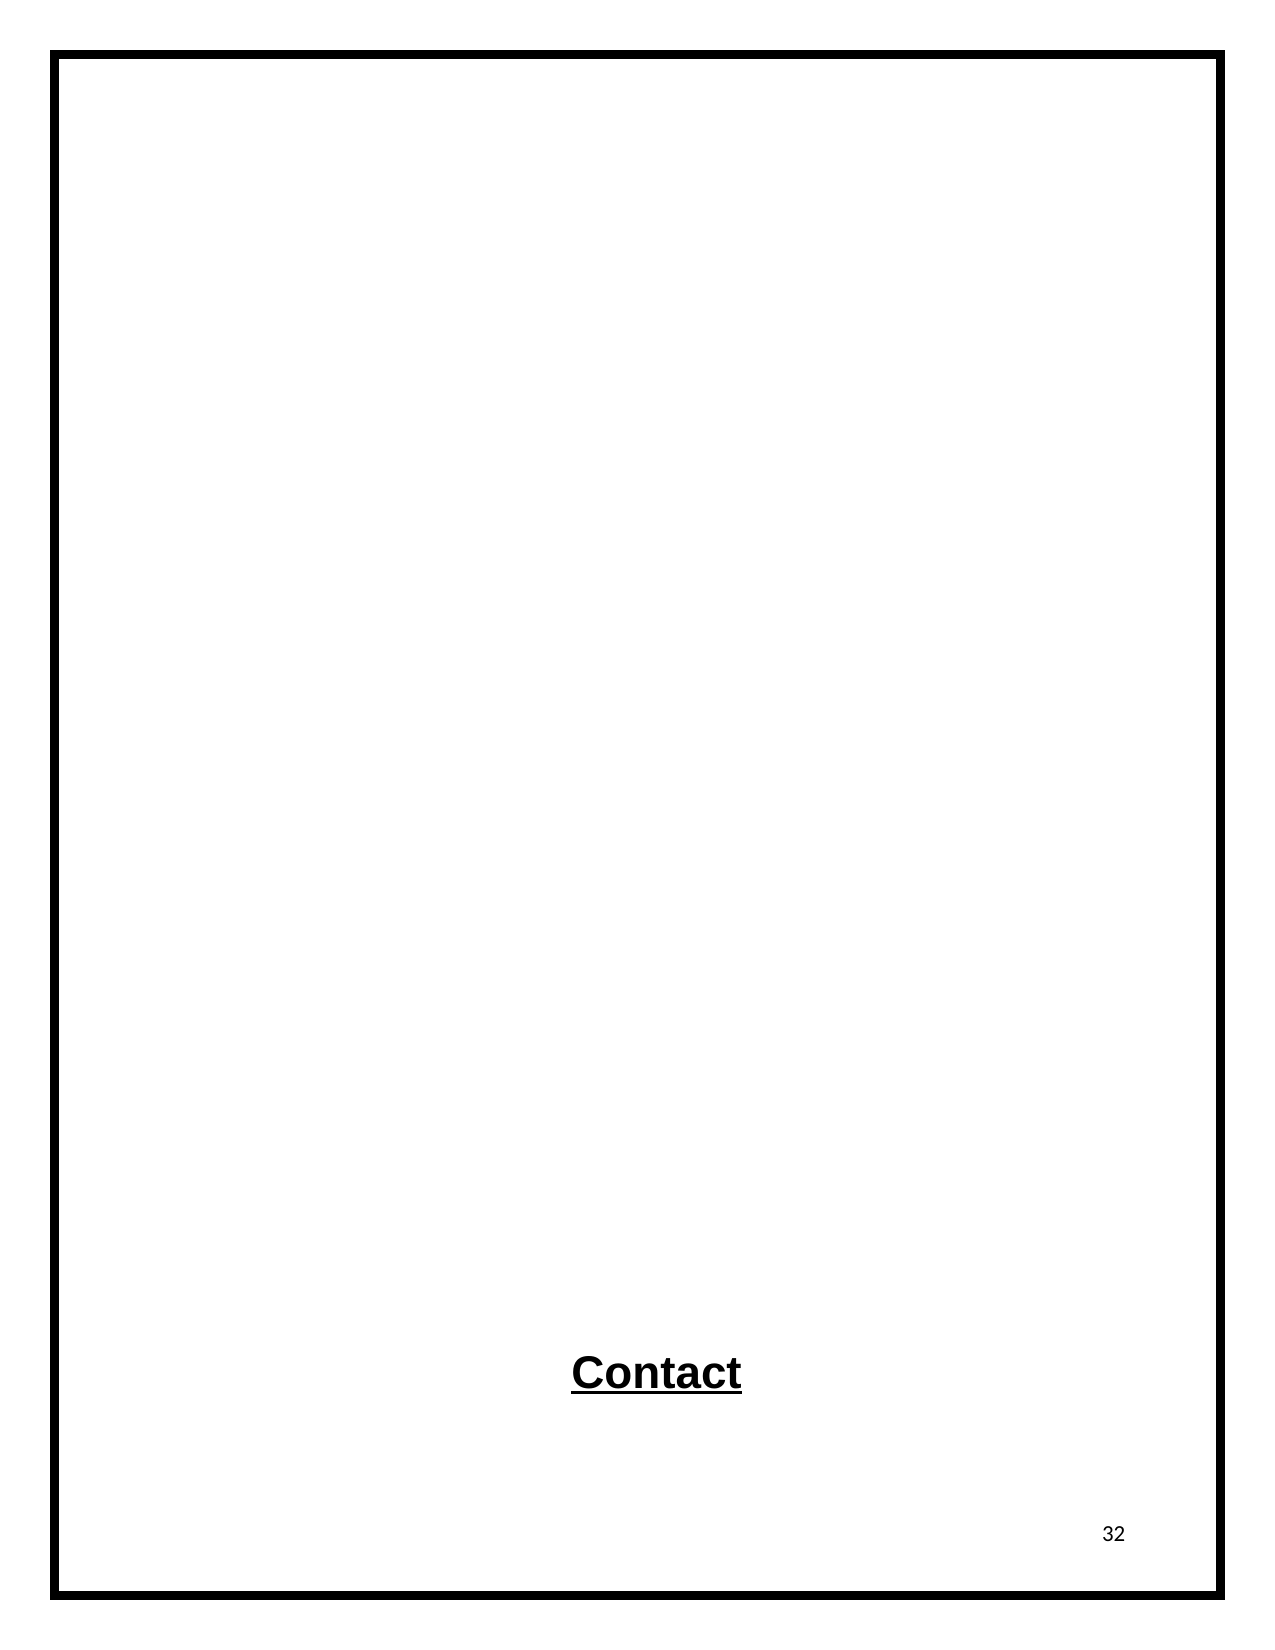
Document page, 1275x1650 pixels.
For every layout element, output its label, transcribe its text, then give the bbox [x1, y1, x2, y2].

text Contact [187, 1346, 1125, 1398]
